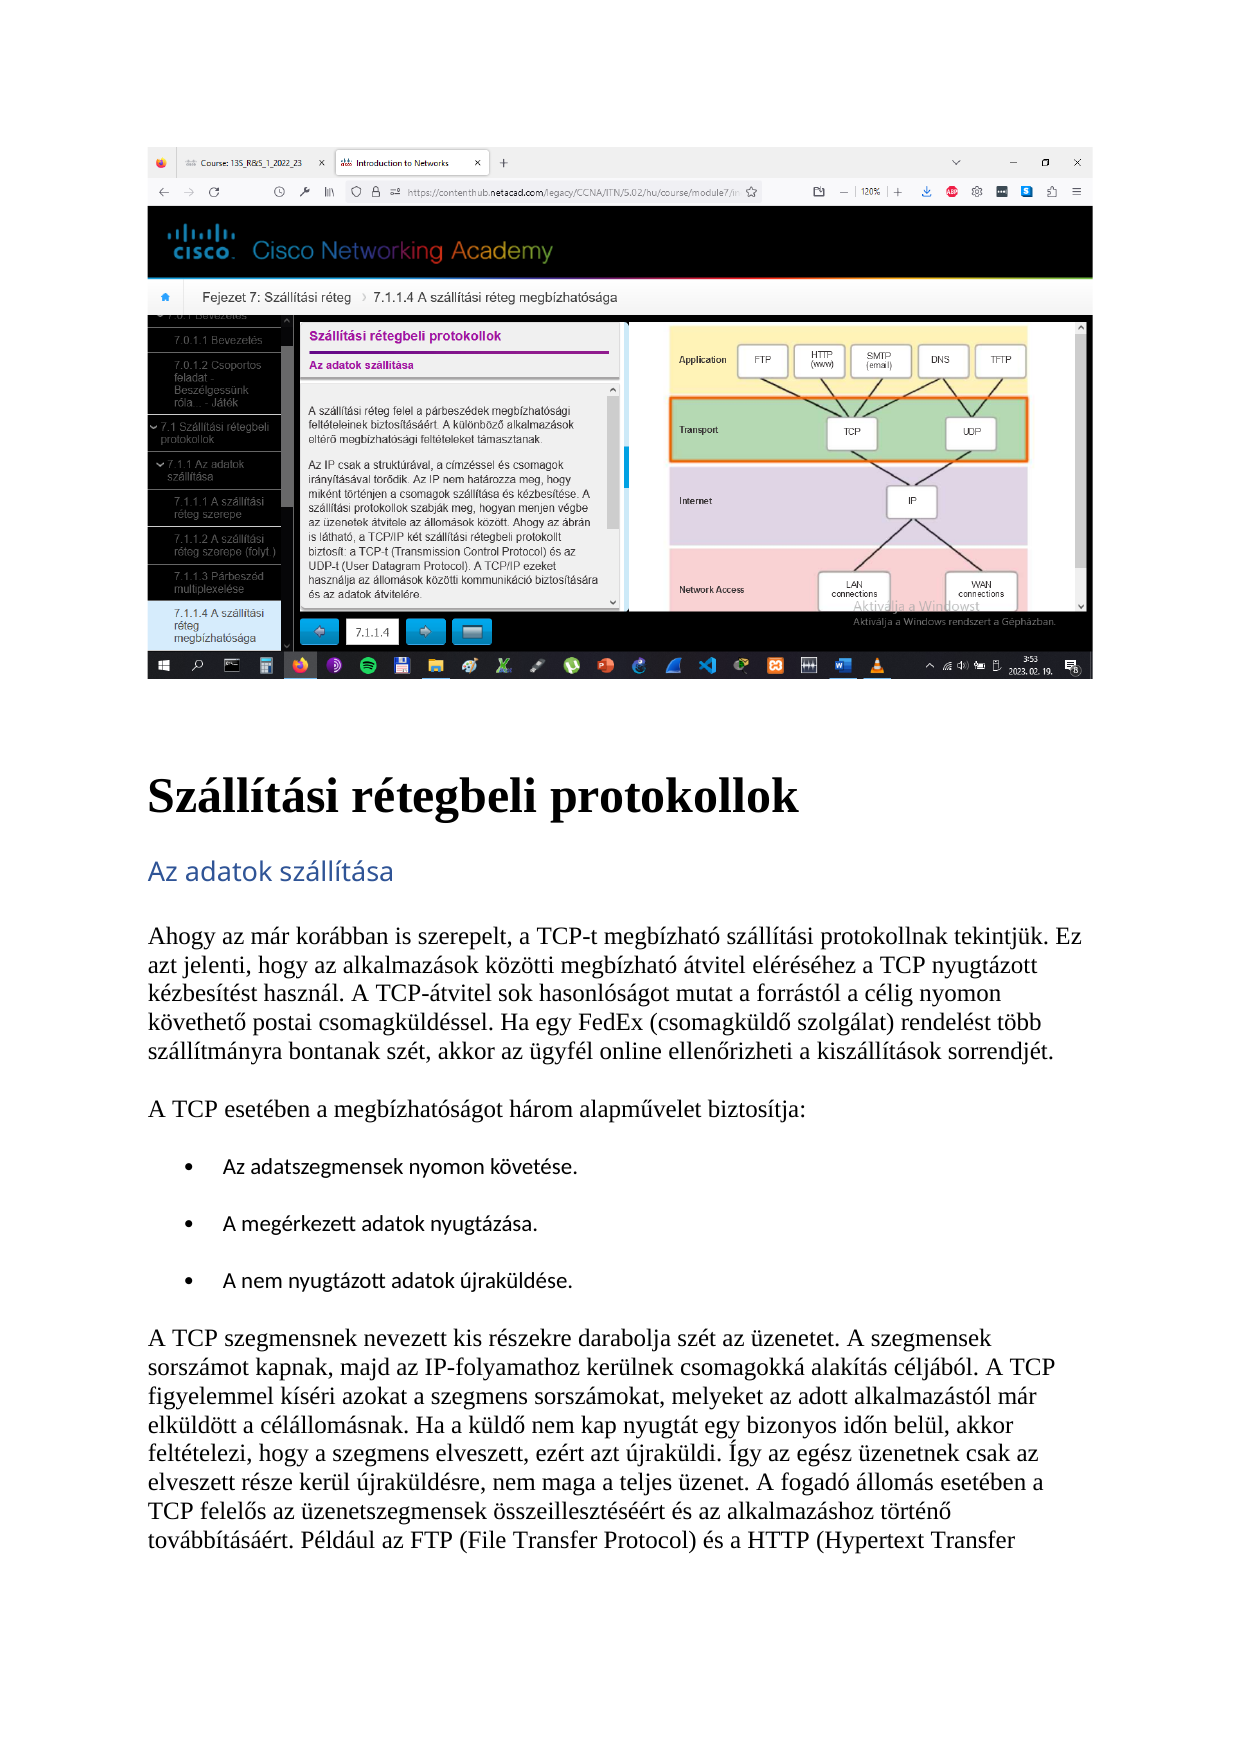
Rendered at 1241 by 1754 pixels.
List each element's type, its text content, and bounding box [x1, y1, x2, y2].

picture [147, 147, 1093, 679]
list A megérkezett adatok nyugtázása. [185, 1209, 1093, 1237]
list A nem nyugtázott adatok újraküldése. [185, 1266, 1093, 1294]
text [148, 1323, 1093, 1553]
subtitle Az adatok szállítása [148, 852, 1093, 889]
list Az adatszegmensek nyomon követése. [185, 1152, 1093, 1180]
subtitle Szállítási rétegbeli protokollok [148, 765, 1093, 823]
text Ahogy az már korábban is szerepelt, a TCP-t megbízható szállítási protokollnak tekintjük. Ez azt jelenti, hogy az alkalmazások közötti megbízható átvitel eléréséhez a TCP nyugtázott kézbesítést használ. A TCP-átvitel sok hasonlóságot mutat a forrástól a célig nyomon követhető postai csomagküldéssel. Ha egy FedEx (csomagküldő szolgálat) rendelést több szállítmányra bontanak szét, akkor az ügyfél online ellenőrizheti a kiszállítások sorrendjét. [148, 921, 1093, 1065]
text A TCP esetében a megbízhatóságot három alapművelet biztosítja: [148, 1094, 1093, 1123]
